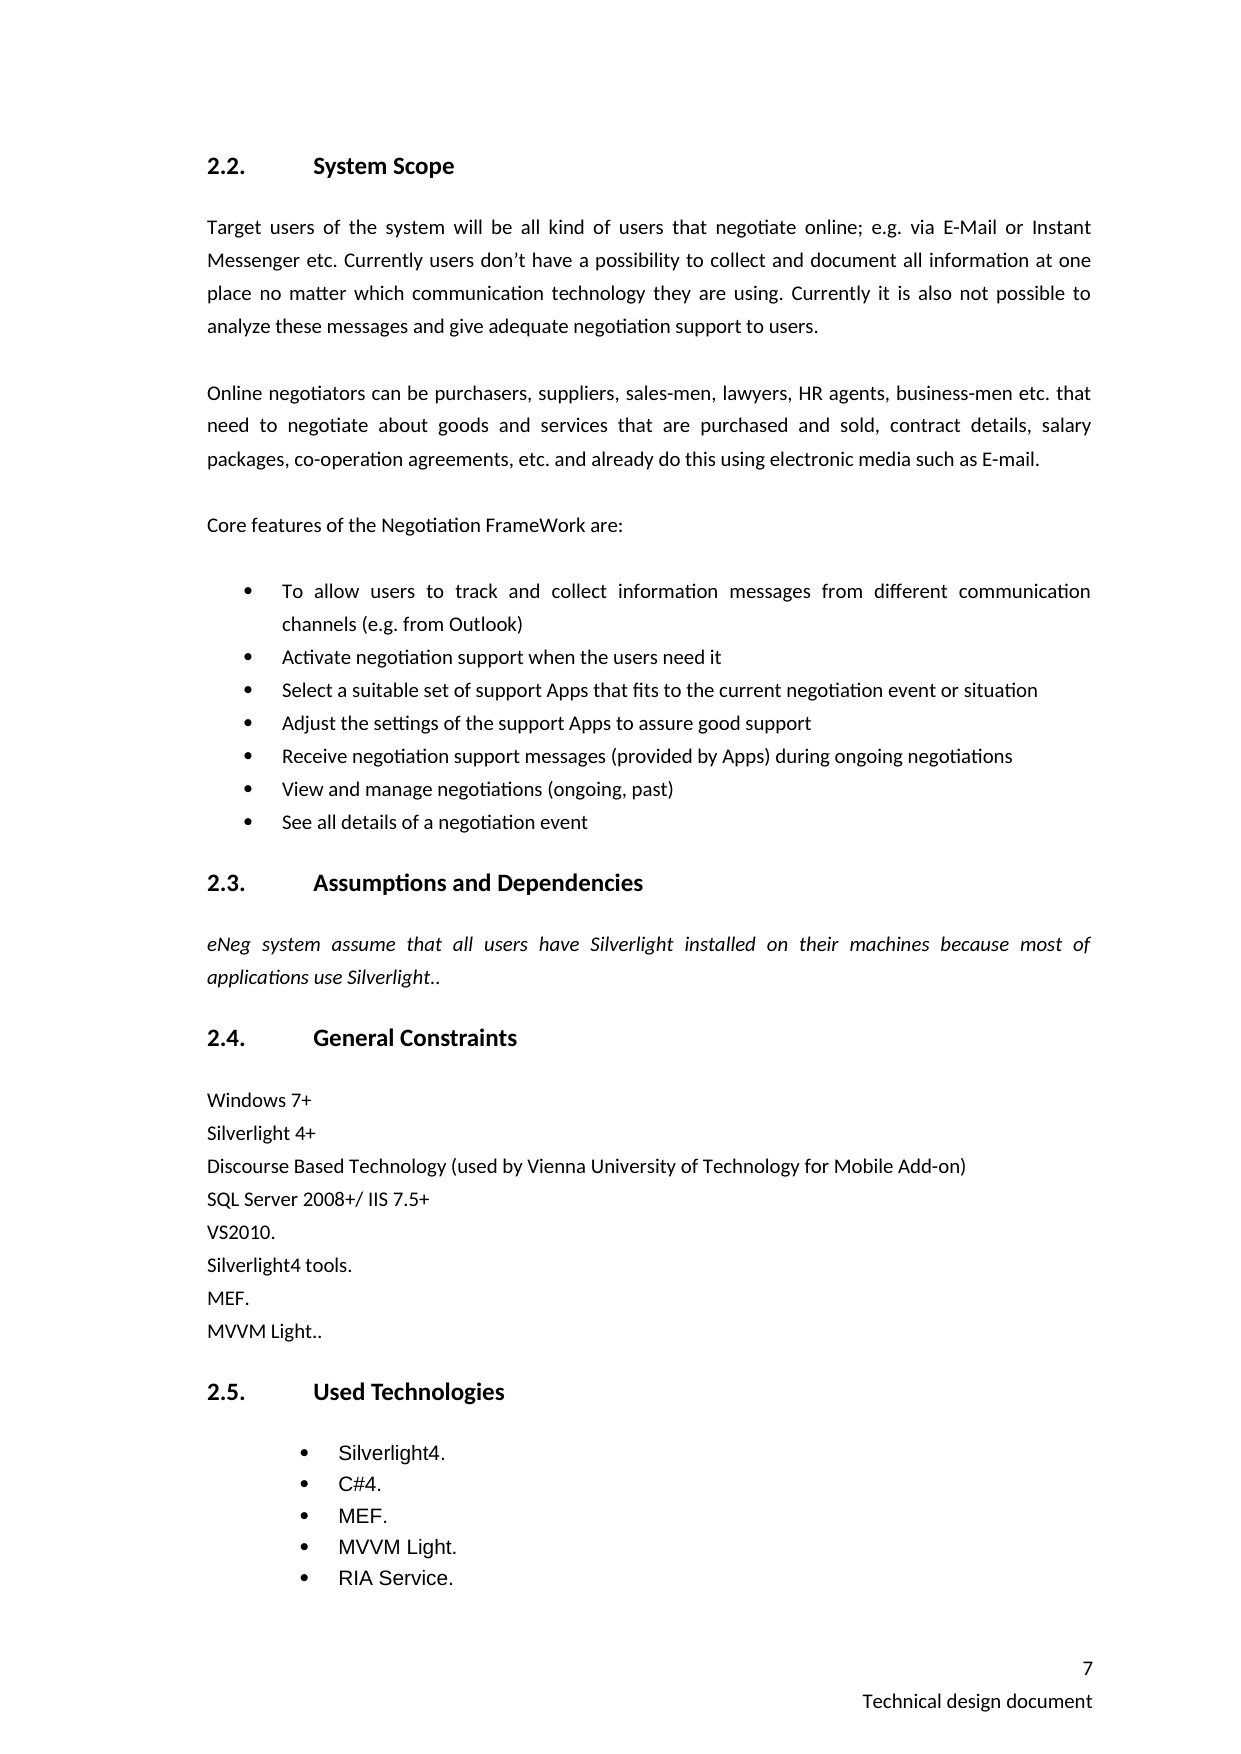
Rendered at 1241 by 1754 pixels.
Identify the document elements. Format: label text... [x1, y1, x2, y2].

text Windows 7+ [207, 1087, 1092, 1113]
text Online negotiators can be purchasers, suppliers, sales-men, lawyers, HR agents, business-men etc. that need to negotiate about goods and services that are purchased and sold, contract details, salary packages, co-operation agreements, etc. and already do this using electronic media such as E-mail. [207, 380, 1092, 471]
text eNeg system assume that all users have Silverlight installed on their machines because most of applications use Silverlight.. [207, 932, 1092, 990]
list Select a suitable set of support Apps that fits to the current negotiation event or situation [244, 677, 1092, 702]
list Receive negotiation support messages (provided by Apps) during ongoing negotiations [244, 743, 1092, 768]
text Silverlight4 tools. [207, 1252, 1092, 1278]
list Activate negotiation support when the users need it [244, 644, 1092, 669]
list View and manage negotiations (ongoing, past) [244, 776, 1092, 801]
list To allow users to track and collect information messages from different communication channels (e.g. from Outlook) [244, 578, 1092, 636]
text MEF. [207, 1285, 1092, 1311]
text Discourse Based Technology (used by Vienna University of Technology for Mobile Add-on) [207, 1153, 1092, 1179]
subtitle Used Technologies [207, 1376, 1092, 1407]
text Core features of the Negotiation FrameWork are: [207, 512, 1092, 537]
text Target users of the system will be all kind of users that negotiate online; e.g. via E-Mail or Instant Messenger etc. Currently users don’t have a possibility to collect and document all information at one place no matter which communication technology they are using. Currently it is also not possible to analyze these messages and give adequate negotiation support to users. [207, 214, 1092, 339]
text MVVM Light.. [207, 1318, 1092, 1344]
list MEF. [301, 1503, 1092, 1527]
list Adjust the settings of the support Apps to assure good support [244, 710, 1092, 735]
list See all details of a negotiation event [244, 809, 1092, 834]
text Silverlight 4+ [207, 1120, 1092, 1146]
subtitle General Constraints [207, 1023, 1092, 1053]
subtitle Assumptions and Dependencies [207, 867, 1092, 897]
subtitle System Scope [207, 150, 1092, 181]
list RIA Service. [301, 1566, 1092, 1590]
list Silverlight4. [301, 1441, 1092, 1465]
text VS2010. [207, 1219, 1092, 1245]
text SQL Server 2008+/ IIS 7.5+ [207, 1186, 1092, 1212]
list C#4. [301, 1472, 1092, 1496]
list MVVM Light. [301, 1535, 1092, 1559]
